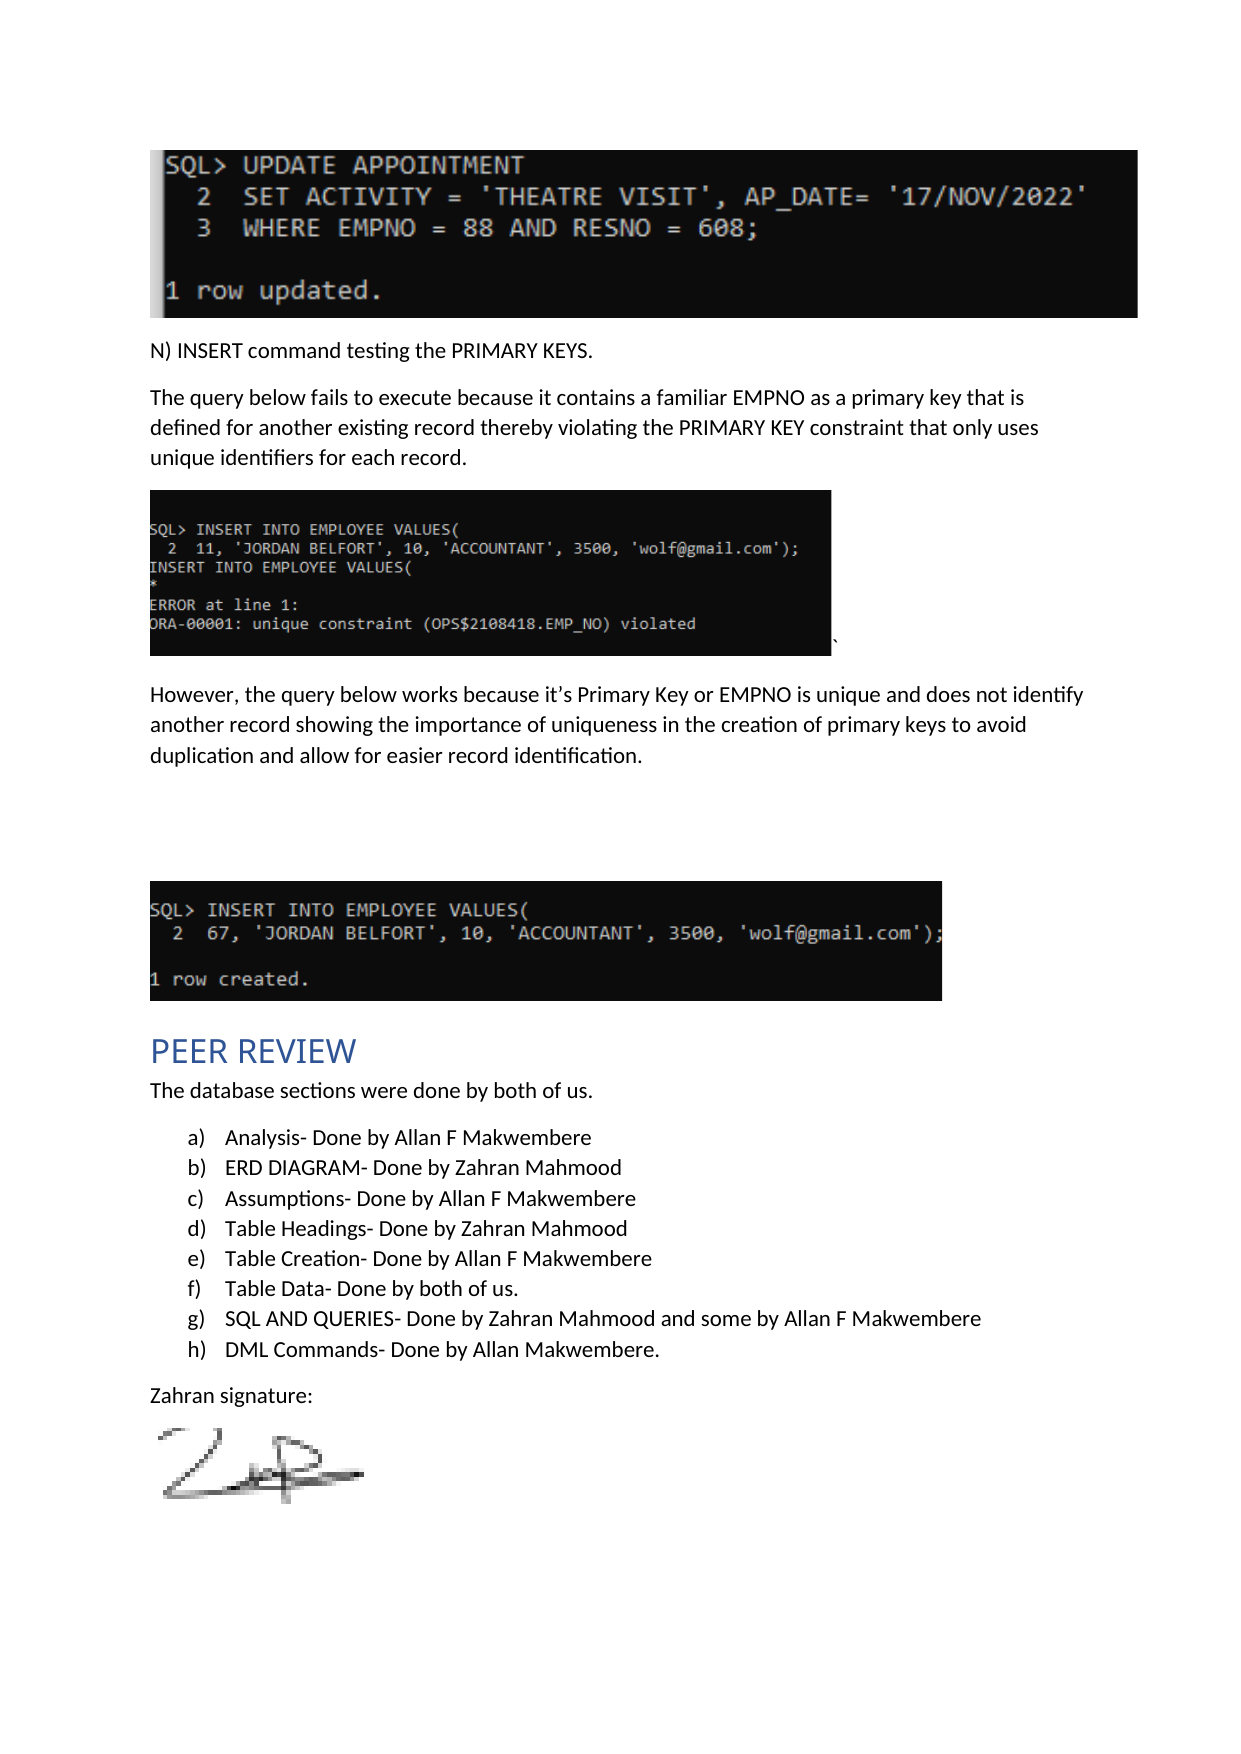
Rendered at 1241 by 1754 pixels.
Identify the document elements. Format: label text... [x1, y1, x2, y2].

subtitle PEER REVIEW [150, 1027, 1090, 1073]
picture [150, 490, 832, 656]
list SQL AND QUERIES- Done by Zahran Mahmood and some by Allan F Makwembere [187, 1304, 1090, 1332]
list Analysis- Done by Allan F Makwembere [187, 1123, 1090, 1151]
list Table Creation- Done by Allan F Makwembere [187, 1244, 1090, 1272]
text N) INSERT command testing the PRIMARY KEYS. [150, 336, 1090, 364]
list Table Headings- Done by Zahran Mahmood [187, 1214, 1090, 1242]
text The query below fails to execute because it contains a familiar EMPNO as a primary key that is defined for another existing record thereby violating the PRIMARY KEY constraint that only uses unique identifiers for each record. [150, 383, 1090, 471]
picture [150, 150, 1138, 318]
list ERD DIAGRAM- Done by Zahran Mahmood [187, 1153, 1090, 1181]
list Assumptions- Done by Allan F Makwembere [187, 1184, 1090, 1212]
text Zahran signature: [150, 1382, 1090, 1409]
text The database sections were done by both of us. [150, 1076, 1090, 1104]
list Table Data- Done by both of us. [187, 1274, 1090, 1302]
list DML Commands- Done by Allan Makwembere. [187, 1335, 1090, 1363]
picture [150, 881, 943, 1001]
text However, the query below works because it’s Primary Key or EMPNO is unique and does not identify another record showing the importance of uniqueness in the creation of primary keys to avoid duplication and allow for easier record identification. [150, 680, 1090, 769]
picture [150, 1428, 392, 1510]
